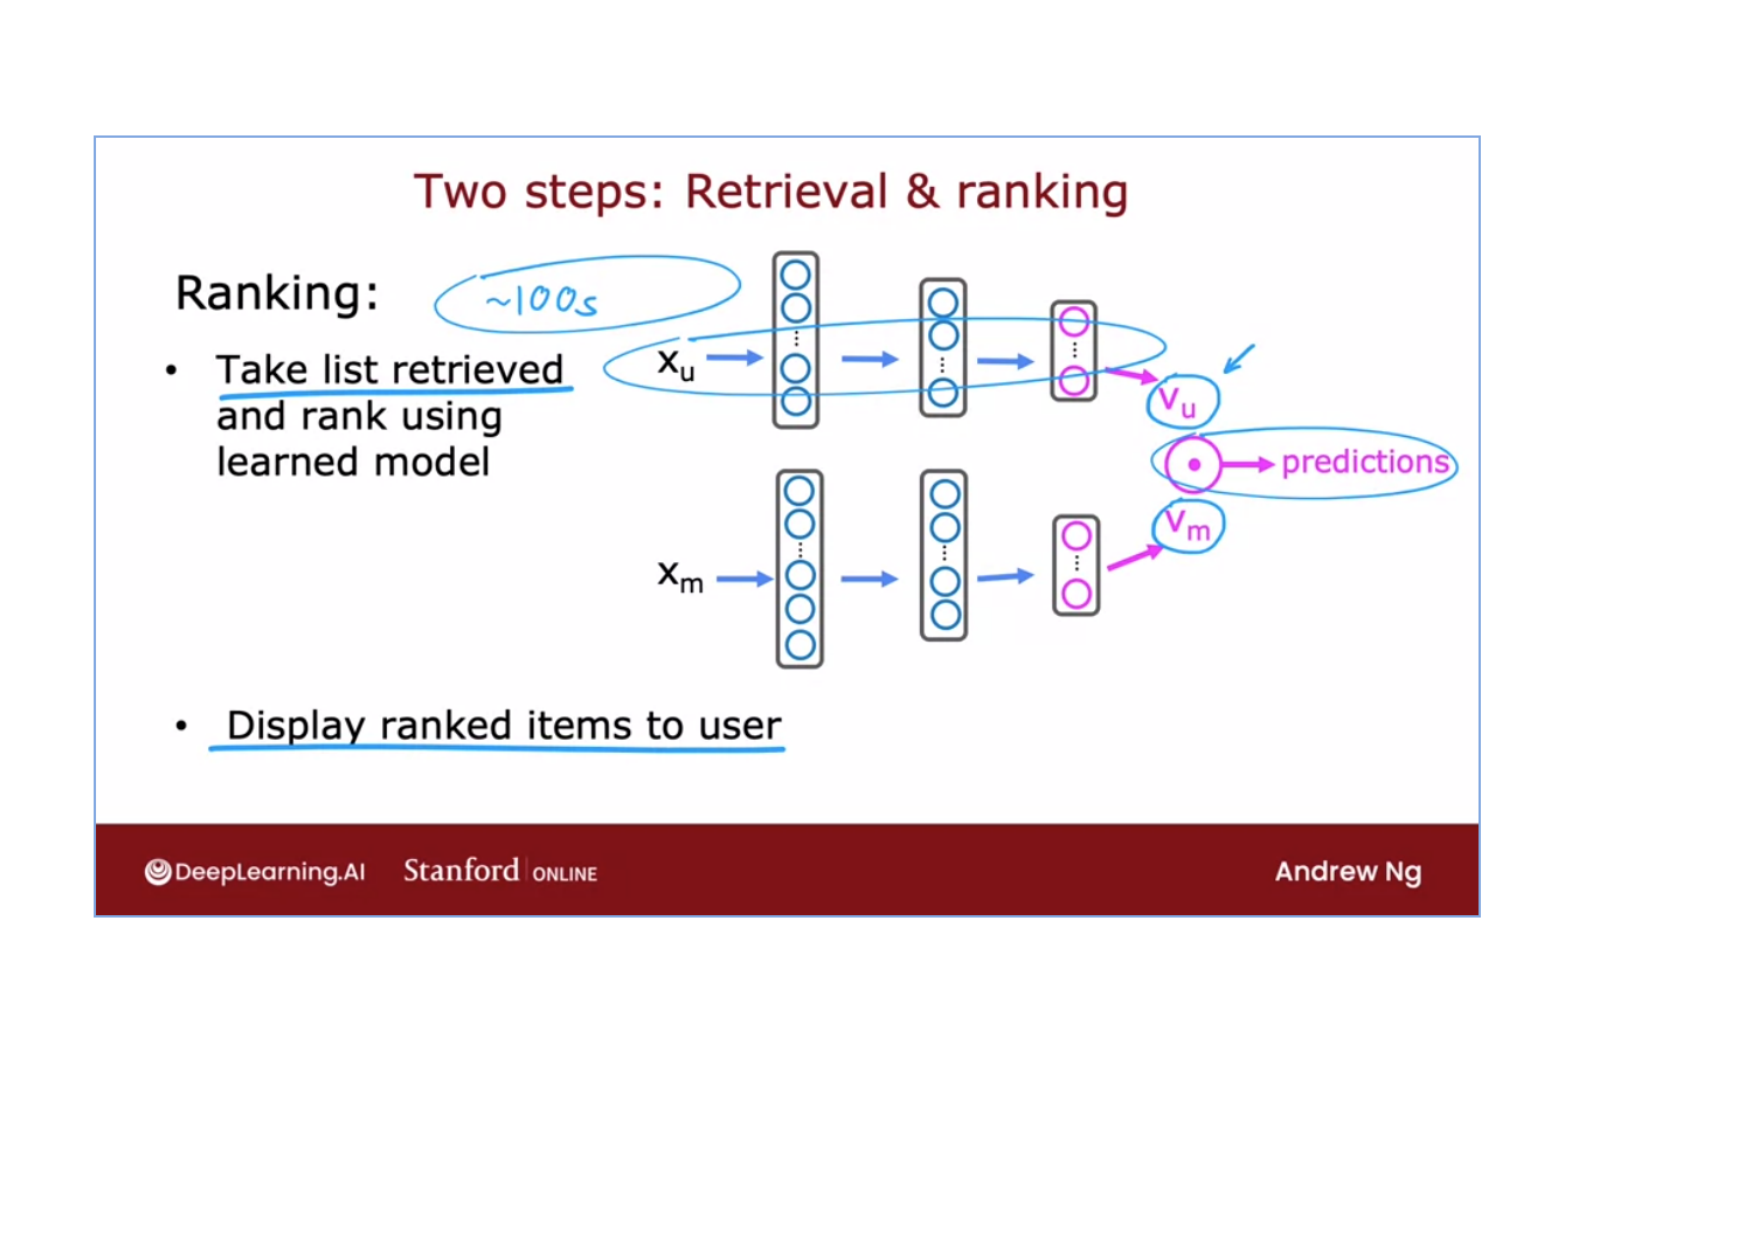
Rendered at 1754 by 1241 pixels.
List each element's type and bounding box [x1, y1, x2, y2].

picture [61, 118, 1516, 941]
